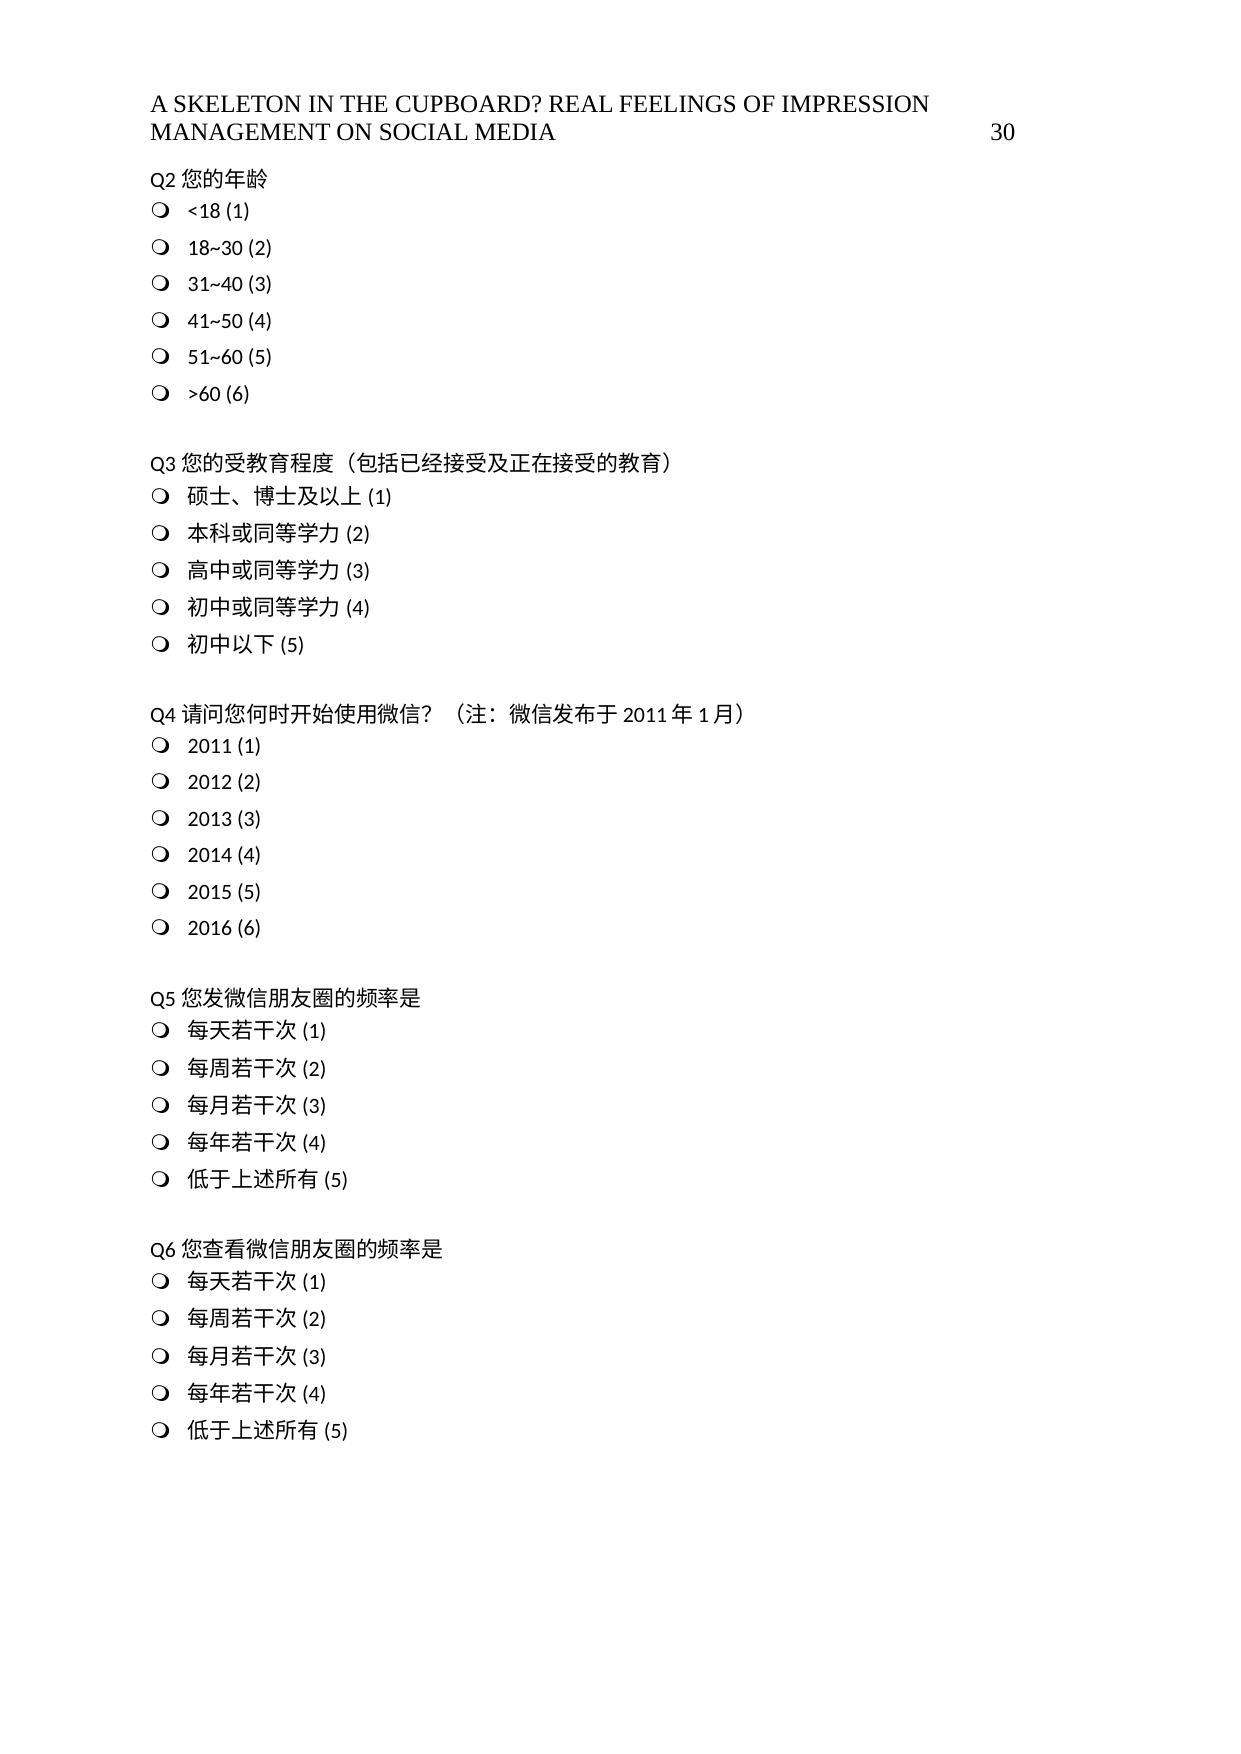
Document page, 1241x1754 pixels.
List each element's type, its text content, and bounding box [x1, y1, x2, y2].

list 41~50 (4) [150, 304, 1090, 336]
list 高中或同等学力 (3) [150, 553, 1090, 585]
list 2012 (2) [150, 766, 1090, 798]
list 51~60 (5) [150, 340, 1090, 373]
list 低于上述所有 (5) [150, 1413, 1090, 1445]
list 每天若干次 (1) [150, 1013, 1090, 1045]
list 硕士、博士及以上 (1) [150, 478, 1090, 511]
list 每天若干次 (1) [150, 1264, 1090, 1296]
text Q3 您的受教育程度（包括已经接受及正在接受的教育） [150, 446, 1090, 478]
list 低于上述所有 (5) [150, 1162, 1090, 1194]
list 18~30 (2) [150, 231, 1090, 263]
list 每年若干次 (4) [150, 1124, 1090, 1157]
list 2016 (6) [150, 911, 1090, 944]
text Q2 您的年龄 [150, 162, 1090, 194]
list <18 (1) [150, 194, 1090, 227]
list 2011 (1) [150, 729, 1090, 762]
list 每月若干次 (3) [150, 1338, 1090, 1371]
text Q6 您查看微信朋友圈的频率是 [150, 1231, 1090, 1264]
list 初中或同等学力 (4) [150, 590, 1090, 622]
list >60 (6) [150, 377, 1090, 409]
list 每月若干次 (3) [150, 1087, 1090, 1120]
list 2015 (5) [150, 875, 1090, 907]
list 每年若干次 (4) [150, 1375, 1090, 1408]
text Q5 您发微信朋友圈的频率是 [150, 980, 1090, 1013]
list 每周若干次 (2) [150, 1050, 1090, 1083]
list 初中以下 (5) [150, 627, 1090, 659]
list 2013 (3) [150, 802, 1090, 834]
list 2014 (4) [150, 838, 1090, 871]
list 每周若干次 (2) [150, 1301, 1090, 1333]
list 本科或同等学力 (2) [150, 515, 1090, 548]
text Q4 请问您何时开始使用微信？（注：微信发布于2011年1月） [150, 697, 1090, 729]
list 31~40 (3) [150, 267, 1090, 300]
